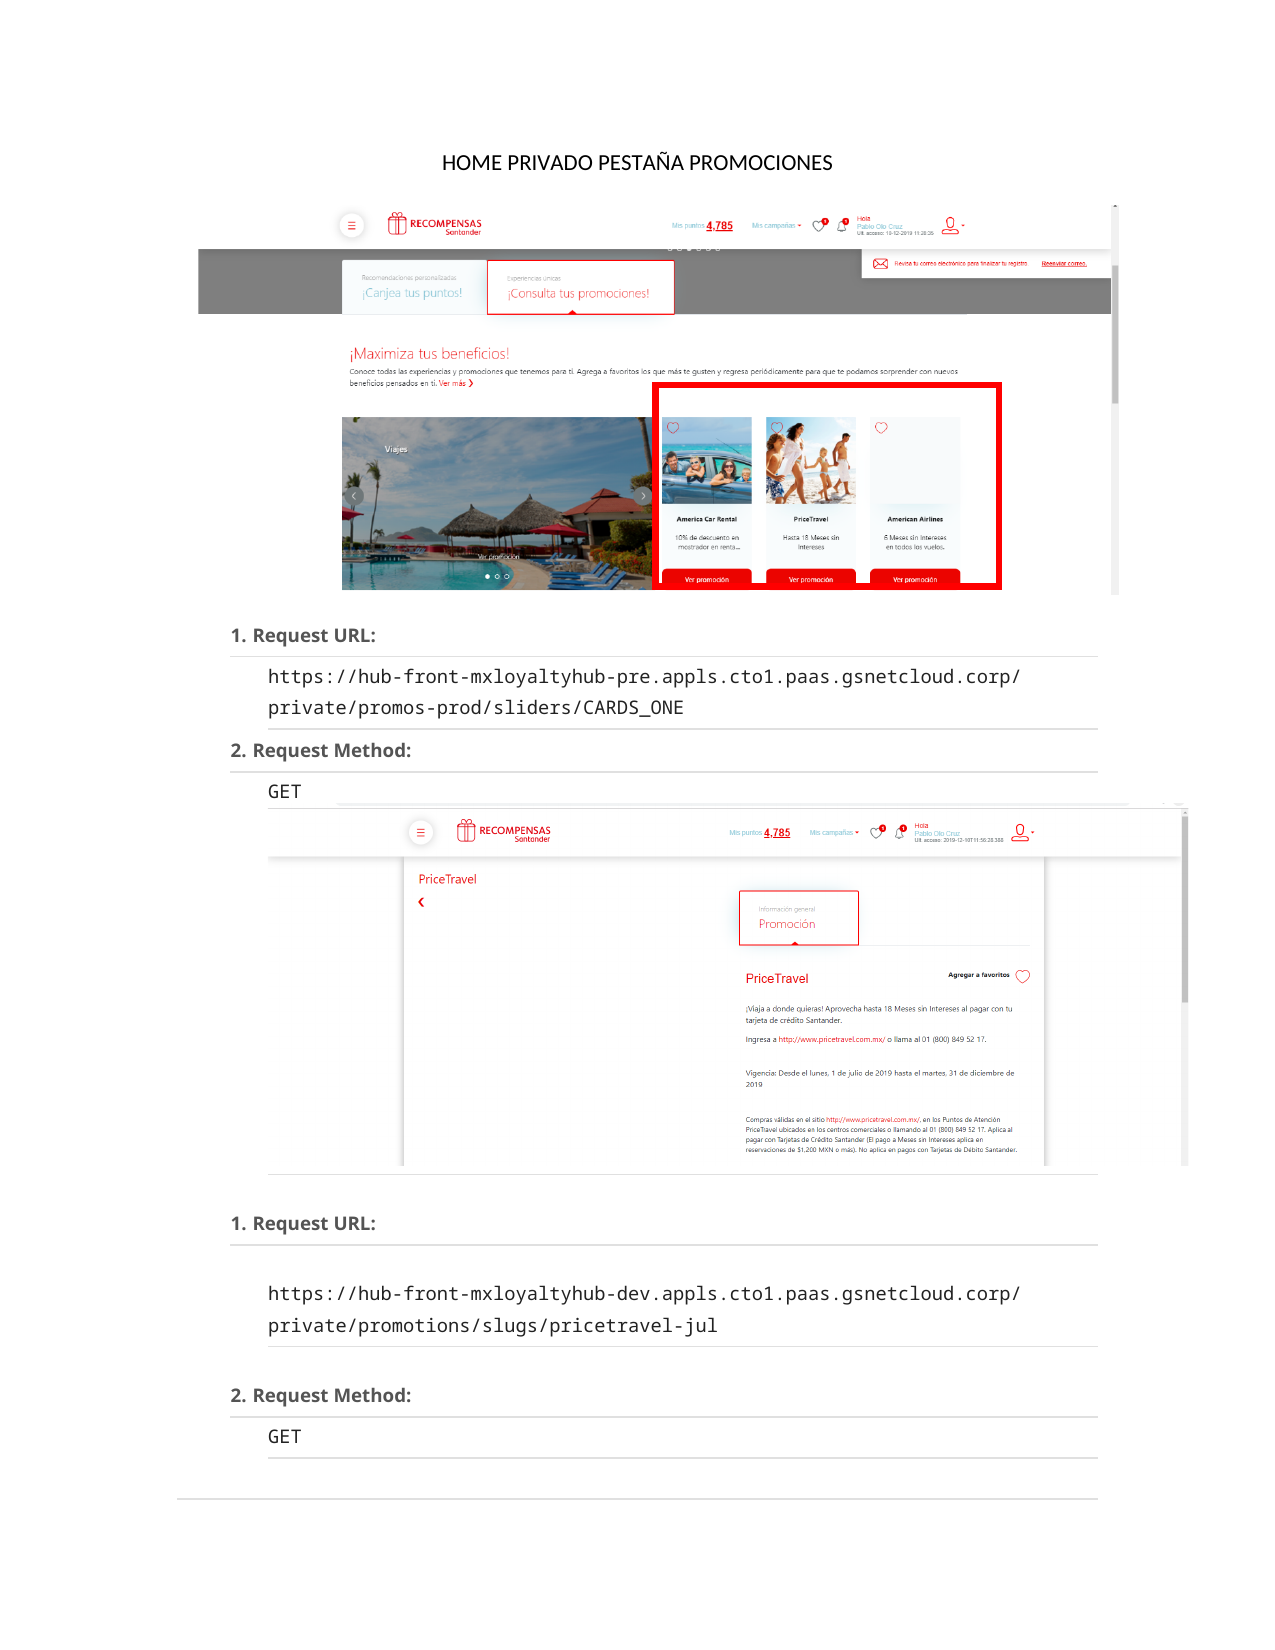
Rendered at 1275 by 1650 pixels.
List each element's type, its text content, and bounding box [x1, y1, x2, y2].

picture [267, 803, 1189, 1166]
text https://hub-front-mxloyaltyhub-pre.appls.cto1.paas.gsnetcloud.corp/private/promos-prod/sliders/CARDS_ONE [268, 657, 1098, 728]
text HOME PRIVADO PESTAÑA PROMOCIONES [177, 148, 1098, 176]
text GET [268, 1418, 1098, 1457]
text GET [268, 773, 1098, 803]
list Request Method: [230, 1376, 1098, 1416]
list Request Method: [230, 731, 1098, 771]
list Request URL: [230, 1204, 1098, 1244]
picture [198, 205, 1119, 595]
list Request URL: [230, 616, 1098, 656]
text https://hub-front-mxloyaltyhub-dev.appls.cto1.paas.gsnetcloud.corp/private/promotions/slugs/pricetravel-jul [268, 1275, 1098, 1346]
